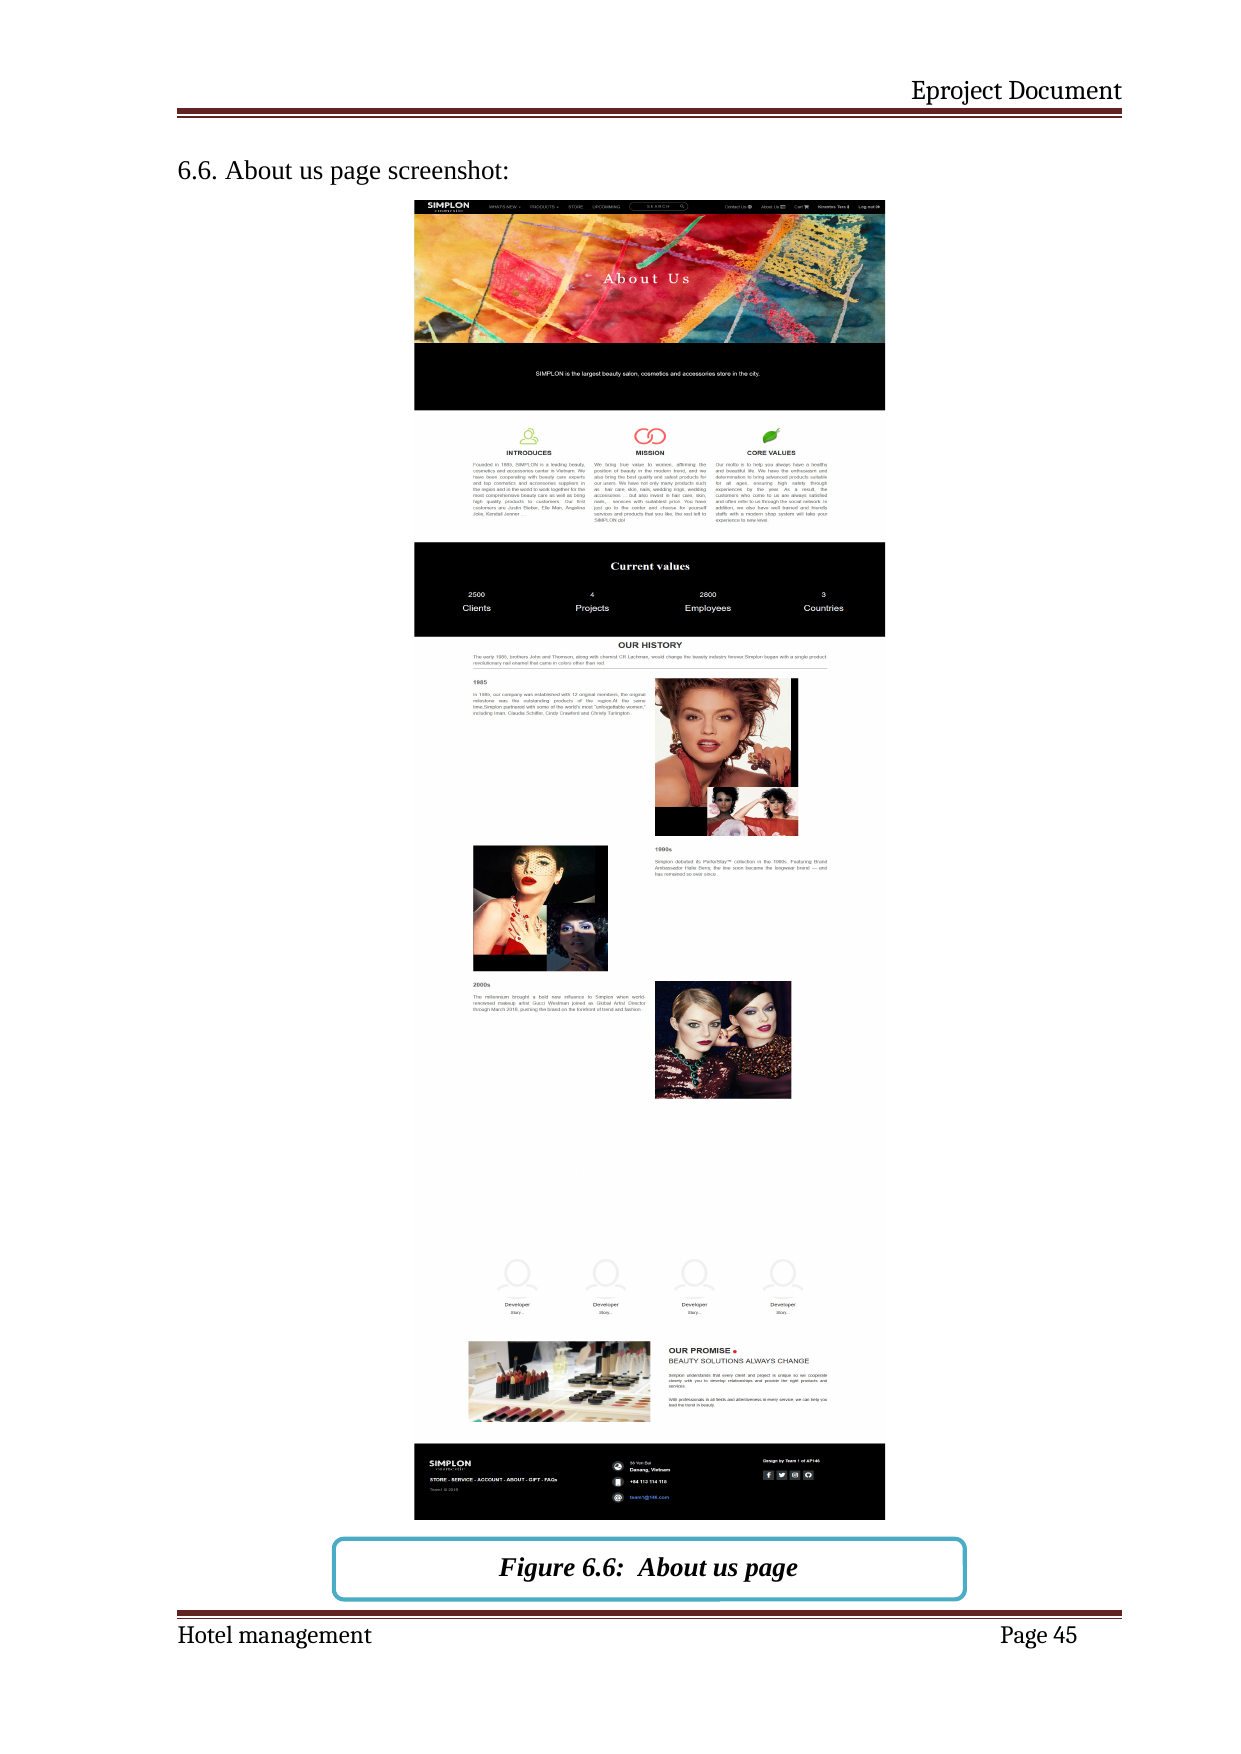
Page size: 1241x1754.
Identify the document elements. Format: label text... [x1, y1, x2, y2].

subtitle 6.6. About us page screenshot: [177, 146, 1122, 185]
picture [414, 200, 886, 1520]
